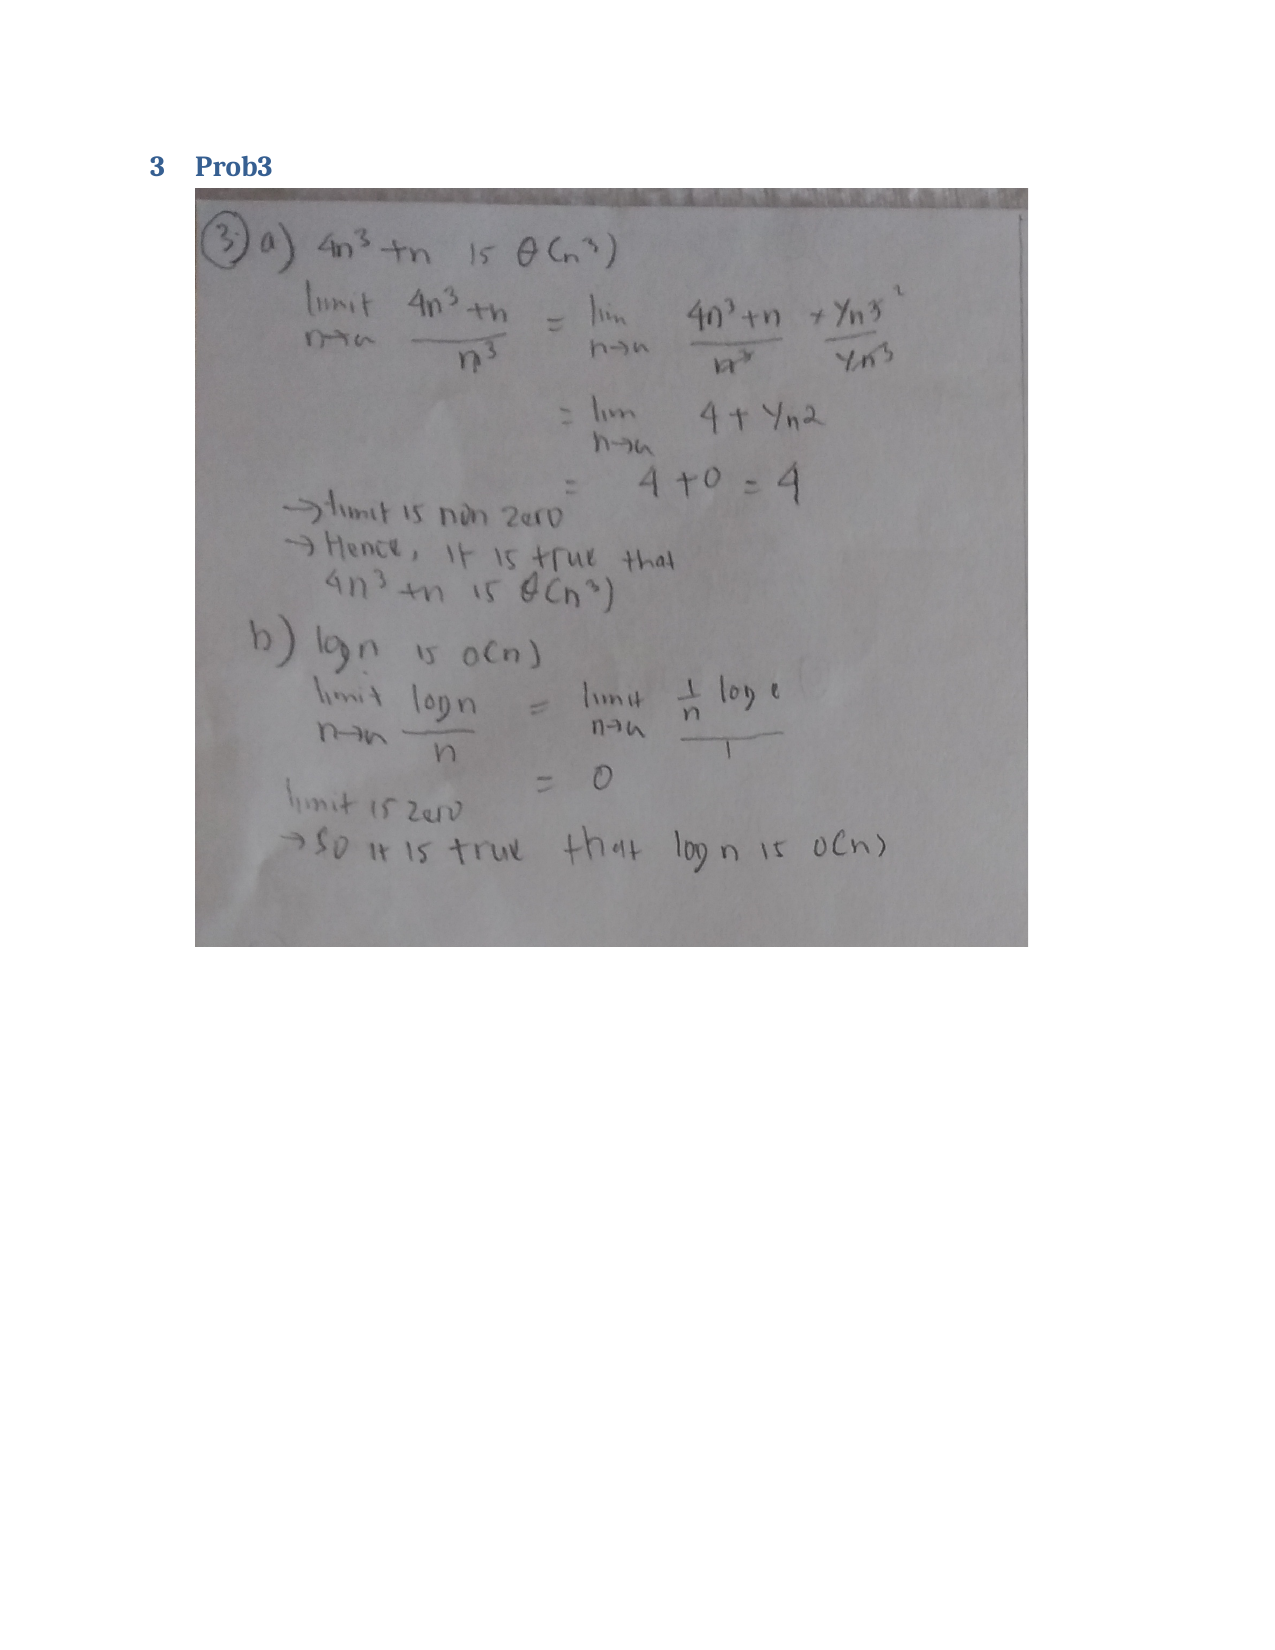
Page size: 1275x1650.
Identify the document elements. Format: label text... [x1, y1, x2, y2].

picture [195, 188, 1029, 947]
subtitle Prob3 [150, 150, 1125, 183]
